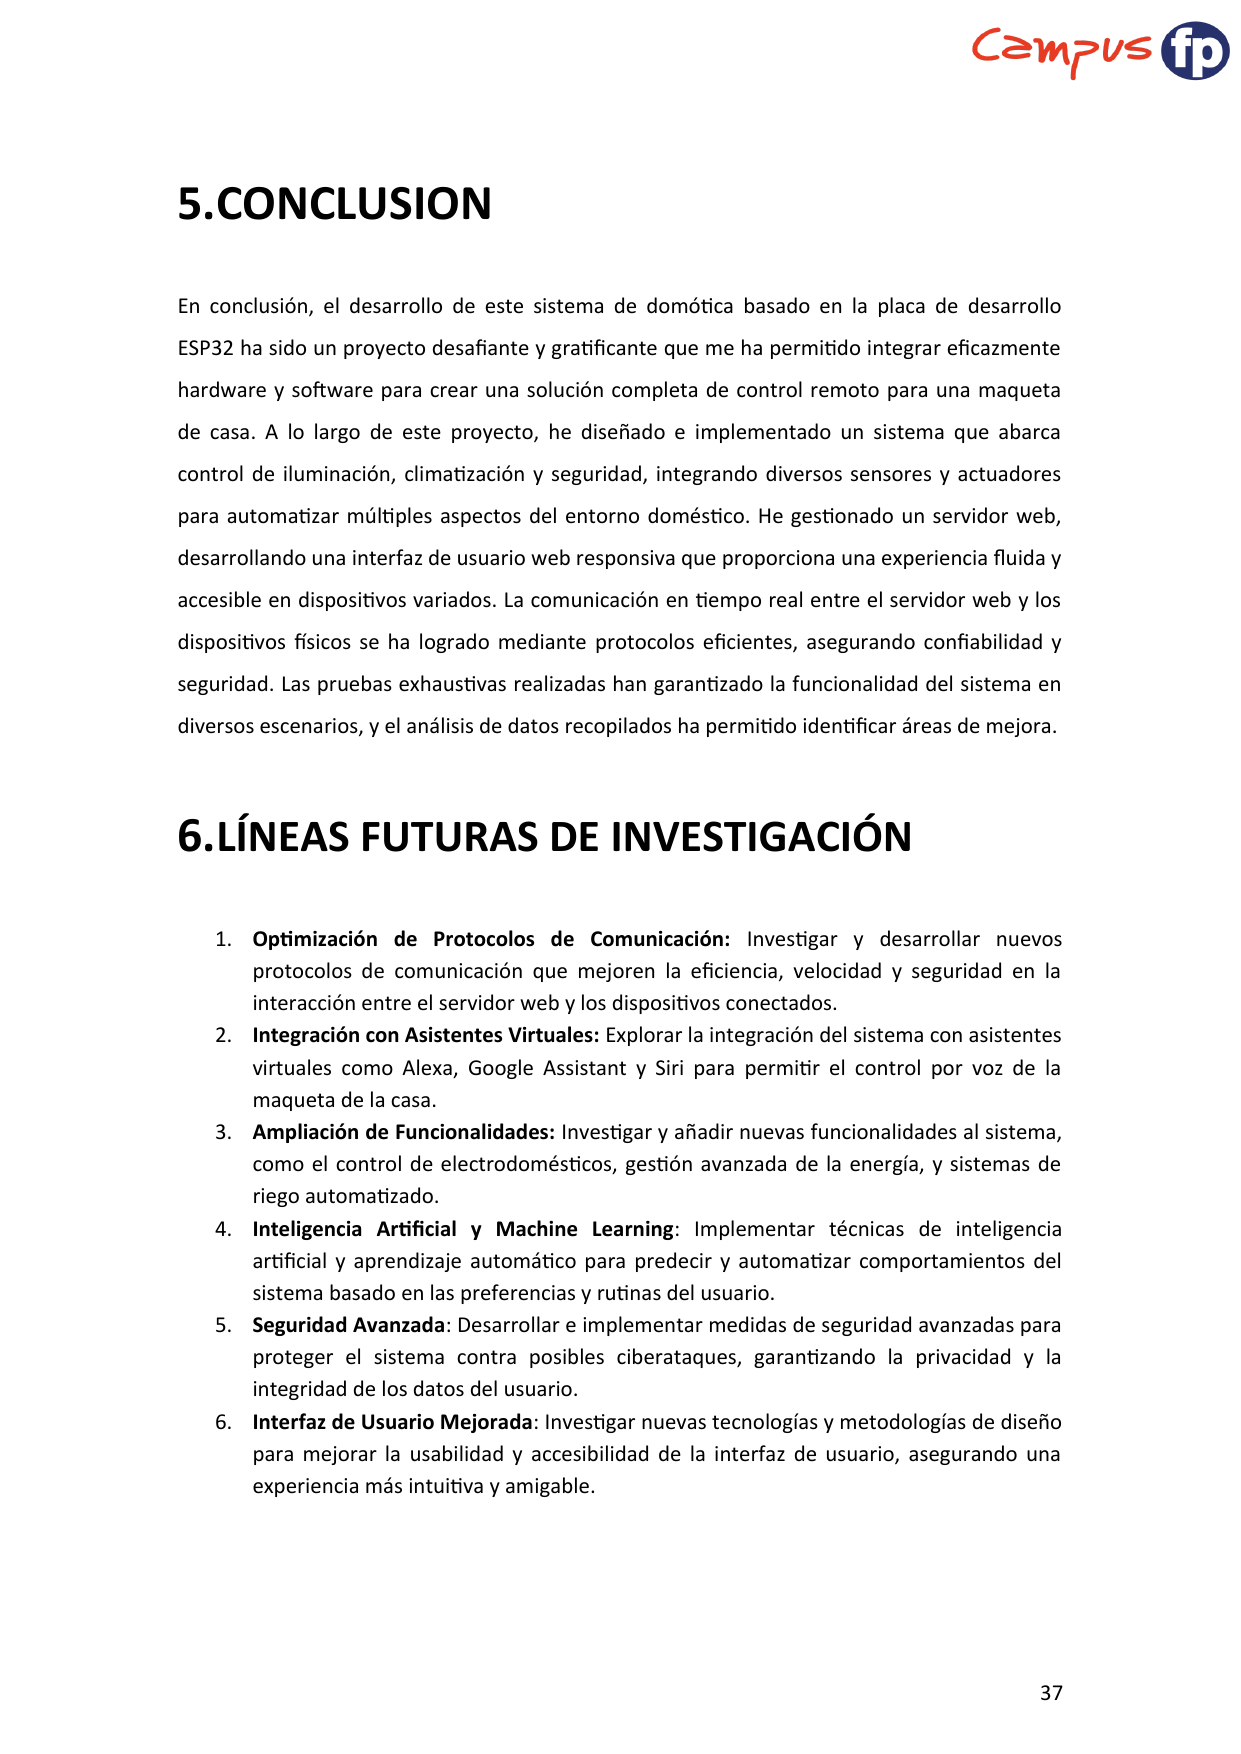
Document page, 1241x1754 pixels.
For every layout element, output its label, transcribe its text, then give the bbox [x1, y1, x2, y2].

subtitle 5.CONCLUSION [177, 171, 1063, 232]
list Interfaz de Usuario Mejorada: Investigar nuevas tecnologías y metodologías de diseño para mejorar la usabilidad y accesibilidad de la interfaz de usuario, asegurando una experiencia más intuitiva y amigable. [215, 1407, 1063, 1499]
list Seguridad Avanzada: Desarrollar e implementar medidas de seguridad avanzadas para proteger el sistema contra posibles ciberataques, garantizando la privacidad y la integridad de los datos del usuario. [215, 1310, 1063, 1403]
picture [962, 0, 1241, 101]
list Optimización de Protocolos de Comunicación: Investigar y desarrollar nuevos protocolos de comunicación que mejoren la eficiencia, velocidad y seguridad en la interacción entre el servidor web y los dispositivos conectados. [215, 924, 1063, 1016]
list Ampliación de Funcionalidades: Investigar y añadir nuevas funcionalidades al sistema, como el control de electrodomésticos, gestión avanzada de la energía, y sistemas de riego automatizado. [215, 1117, 1063, 1209]
subtitle 6.LÍNEAS FUTURAS DE INVESTIGACIÓN [177, 803, 1063, 864]
text En conclusión, el desarrollo de este sistema de domótica basado en la placa de desarrollo ESP32 ha sido un proyecto desafiante y gratificante que me ha permitido integrar eficazmente hardware y software para crear una solución completa de control remoto para una maqueta de casa. A lo largo de este proyecto, he diseñado e implementado un sistema que abarca control de iluminación, climatización y seguridad, integrando diversos sensores y actuadores para automatizar múltiples aspectos del entorno doméstico. He gestionado un servidor web, desarrollando una interfaz de usuario web responsiva que proporciona una experiencia fluida y accesible en dispositivos variados. La comunicación en tiempo real entre el servidor web y los dispositivos físicos se ha logrado mediante protocolos eficientes, asegurando confiabilidad y seguridad. Las pruebas exhaustivas realizadas han garantizado la funcionalidad del sistema en diversos escenarios, y el análisis de datos recopilados ha permitido identificar áreas de mejora. [177, 291, 1063, 739]
list Inteligencia Artificial y Machine Learning: Implementar técnicas de inteligencia artificial y aprendizaje automático para predecir y automatizar comportamientos del sistema basado en las preferencias y rutinas del usuario. [215, 1214, 1063, 1306]
list Integración con Asistentes Virtuales: Explorar la integración del sistema con asistentes virtuales como Alexa, Google Assistant y Siri para permitir el control por voz de la maqueta de la casa. [215, 1021, 1063, 1113]
